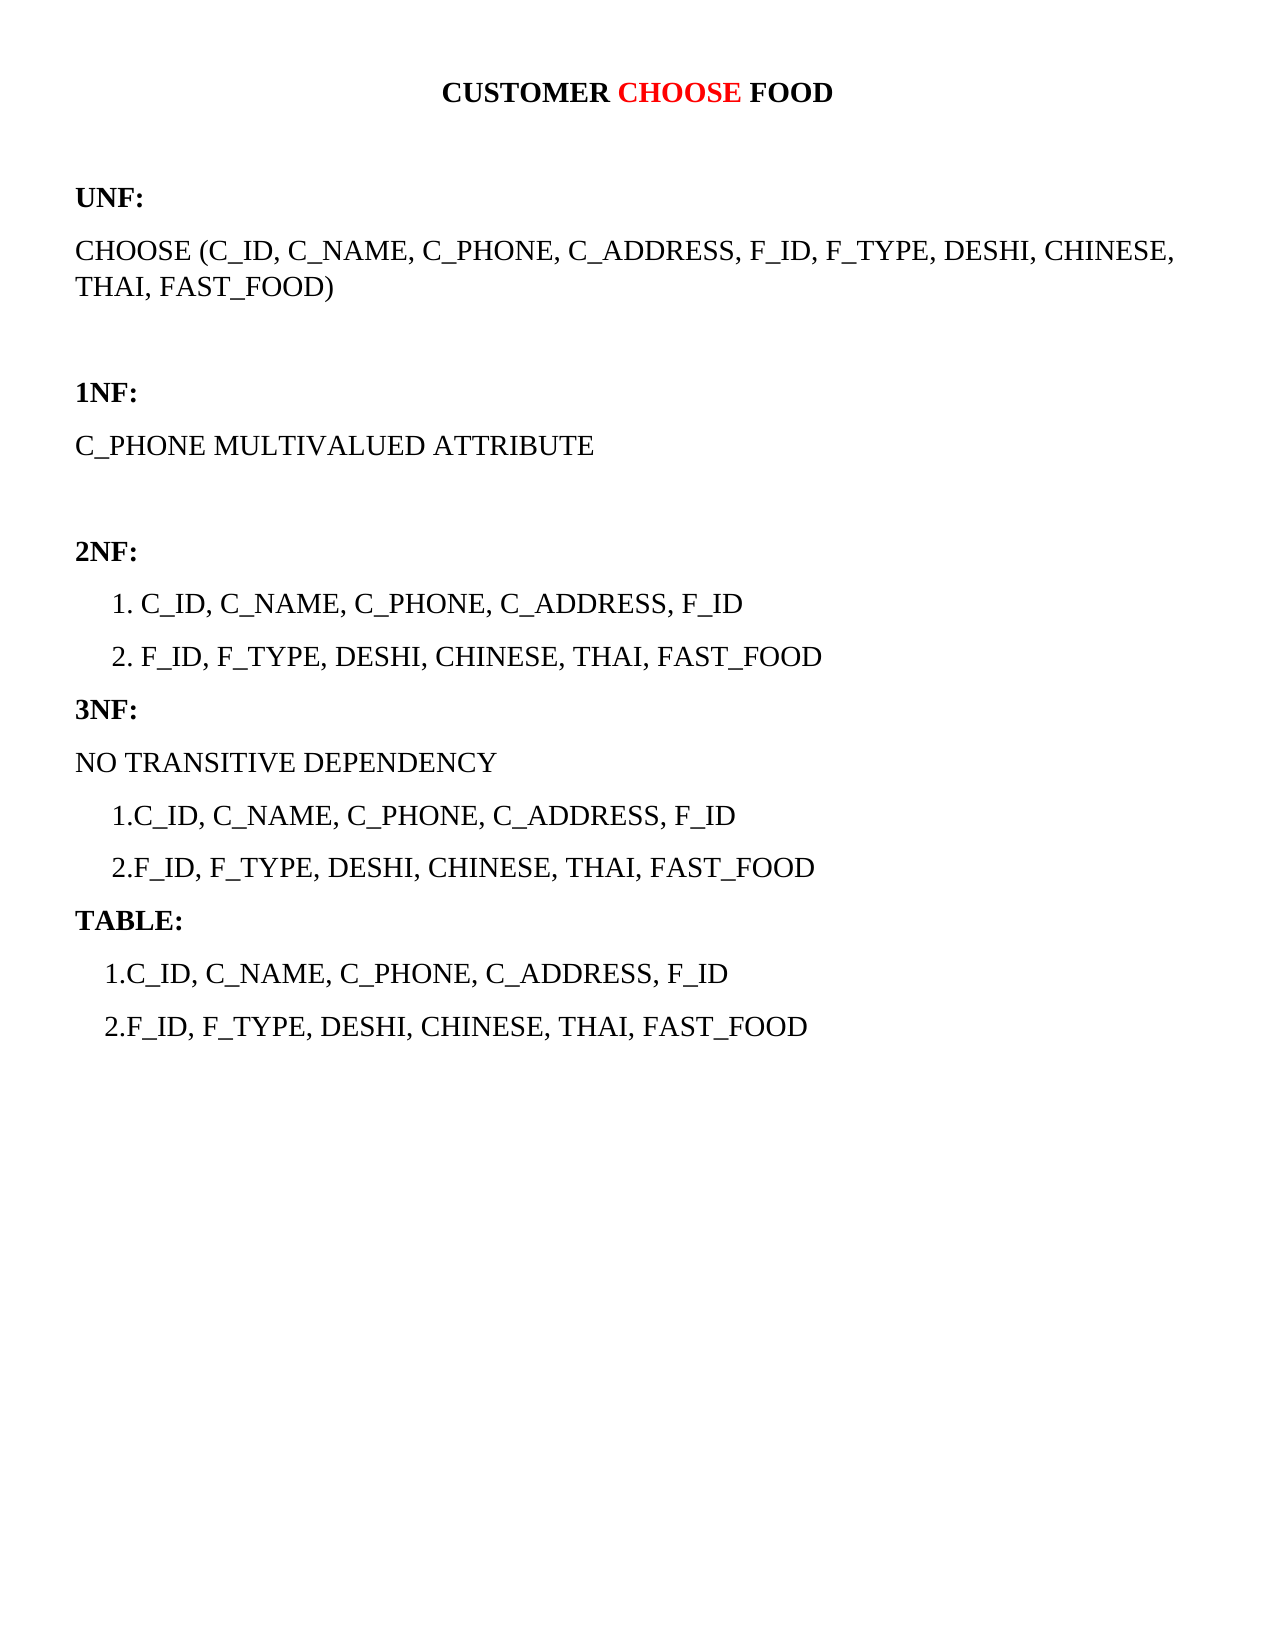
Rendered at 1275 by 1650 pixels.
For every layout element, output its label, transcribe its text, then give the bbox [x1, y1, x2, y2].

text 2.F_ID, F_TYPE, DESHI, CHINESE, THAI, FAST_FOOD [75, 851, 1200, 884]
text C_PHONE MULTIVALUED ATTRIBUTE [75, 428, 1200, 462]
text 1.C_ID, C_NAME, C_PHONE, C_ADDRESS, F_ID [75, 956, 1200, 990]
text 1NF: [75, 375, 1200, 409]
text 2.F_ID, F_TYPE, DESHI, CHINESE, THAI, FAST_FOOD [75, 1009, 1200, 1042]
text TABLE: [75, 903, 1200, 937]
text 3NF: [75, 692, 1200, 726]
text 1.C_ID, C_NAME, C_PHONE, C_ADDRESS, F_ID [75, 798, 1200, 831]
text NO TRANSITIVE DEPENDENCY [75, 745, 1200, 778]
text 2NF: [75, 534, 1200, 567]
text 1. C_ID, C_NAME, C_PHONE, C_ADDRESS, F_ID [75, 586, 1200, 620]
text CUSTOMER CHOOSE FOOD [75, 75, 1200, 108]
text CHOOSE (C_ID, C_NAME, C_PHONE, C_ADDRESS, F_ID, F_TYPE, DESHI, CHINESE, THAI, FAST_FOOD) [75, 233, 1200, 303]
text 2. F_ID, F_TYPE, DESHI, CHINESE, THAI, FAST_FOOD [75, 639, 1200, 673]
text UNF: [75, 181, 1200, 214]
